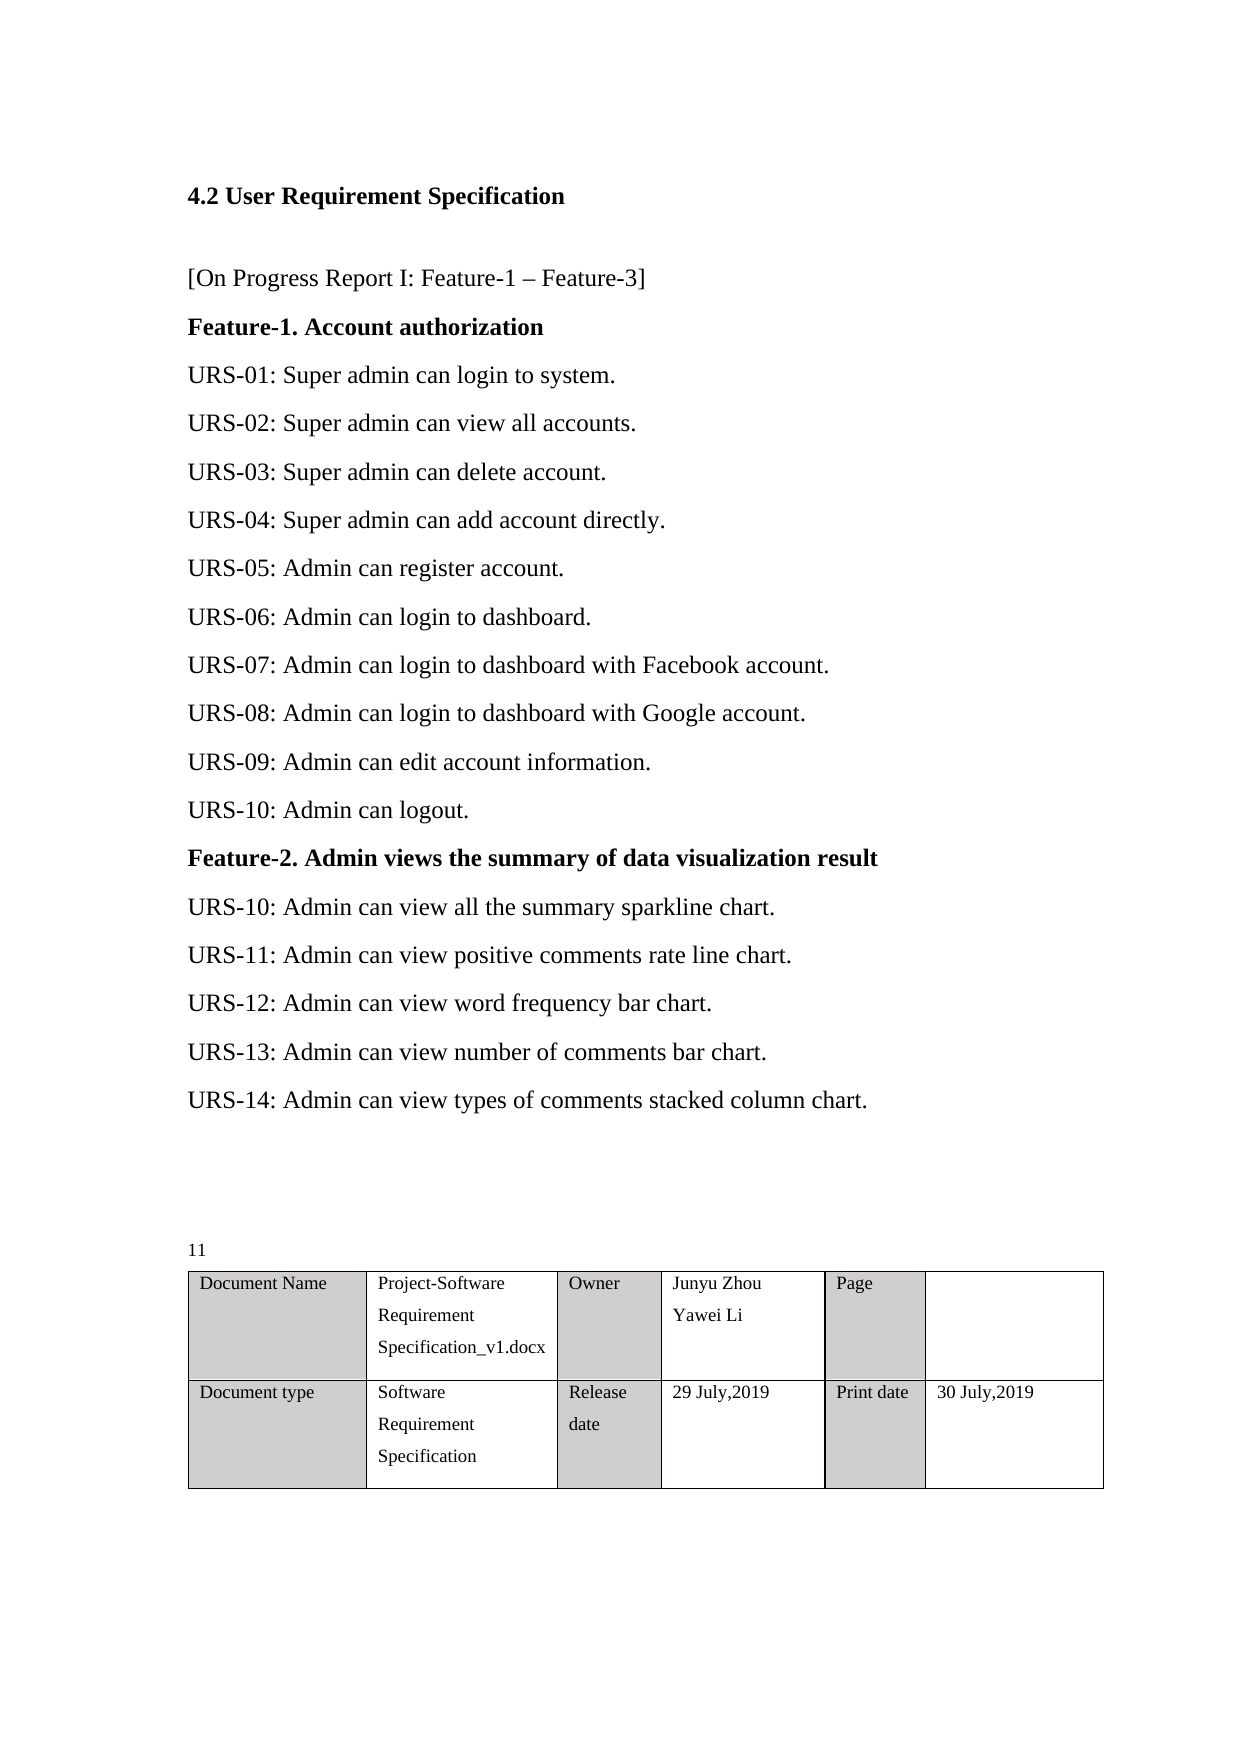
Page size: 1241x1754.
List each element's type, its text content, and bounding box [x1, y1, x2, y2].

text URS-14: Admin can view types of comments stacked column chart. [187, 1082, 1053, 1116]
text URS-07: Admin can login to dashboard with Facebook account. [187, 647, 1053, 681]
text URS-13: Admin can view number of comments bar chart. [187, 1034, 1053, 1068]
text URS-02: Super admin can view all accounts. [187, 406, 1053, 440]
text [On Progress Report I: Feature-1 – Feature-3] [187, 261, 1053, 295]
text URS-03: Super admin can delete account. [187, 454, 1053, 488]
text URS-04: Super admin can add account directly. [187, 502, 1053, 536]
text Feature-1. Account authorization [187, 309, 1053, 343]
text URS-10: Admin can logout. [187, 792, 1053, 826]
subtitle 4.2 User Requirement Specification [187, 179, 1053, 213]
text URS-10: Admin can view all the summary sparkline chart. [187, 889, 1053, 923]
text URS-05: Admin can register account. [187, 551, 1053, 585]
text Feature-2. Admin views the summary of data visualization result [187, 841, 1053, 875]
text URS-01: Super admin can login to system. [187, 357, 1053, 391]
text URS-08: Admin can login to dashboard with Google account. [187, 696, 1053, 730]
text URS-11: Admin can view positive comments rate line chart. [187, 937, 1053, 971]
text URS-06: Admin can login to dashboard. [187, 599, 1053, 633]
text URS-12: Admin can view word frequency bar chart. [187, 986, 1053, 1020]
text URS-09: Admin can edit account information. [187, 744, 1053, 778]
